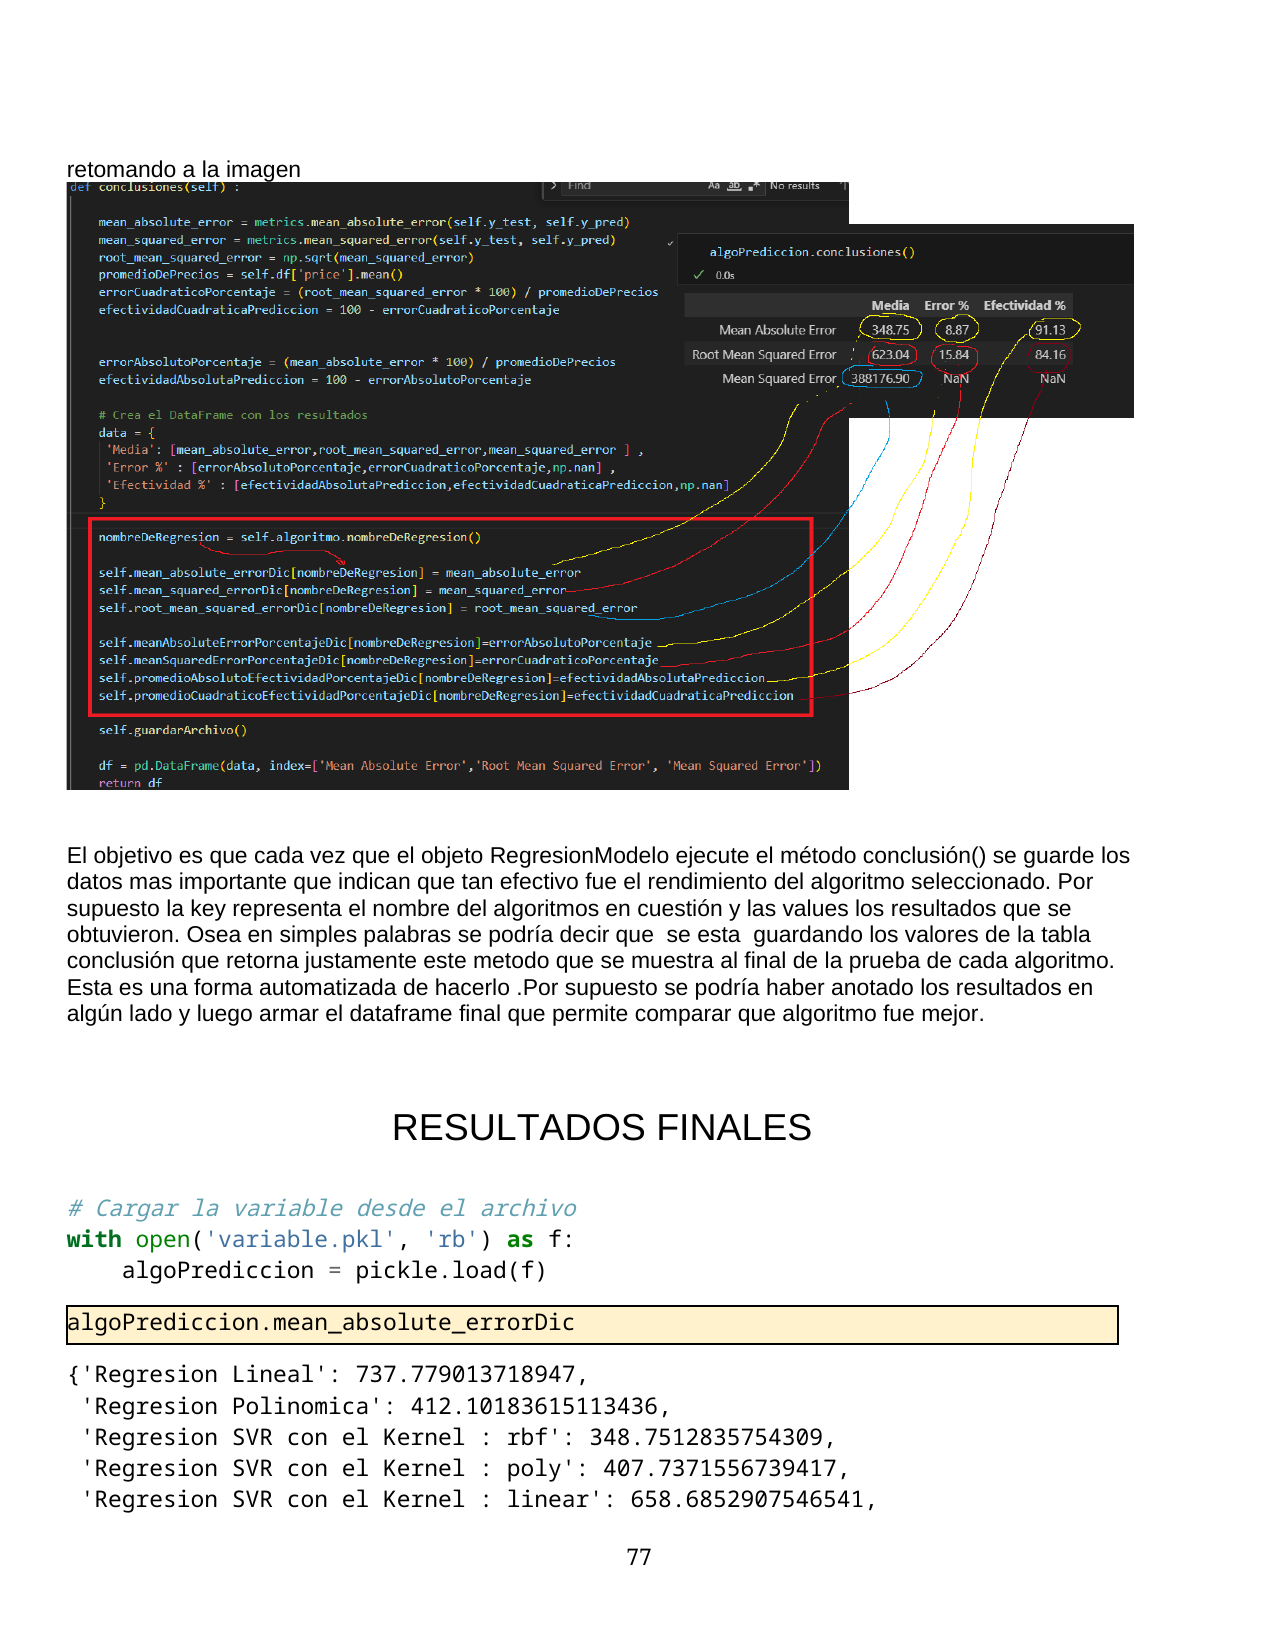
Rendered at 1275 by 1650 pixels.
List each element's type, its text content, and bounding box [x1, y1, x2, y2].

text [67, 1358, 1137, 1514]
text algoPrediccion.mean_absolute_errorDic [67, 1306, 1137, 1337]
text RESULTADOS FINALES [67, 1105, 1137, 1148]
text # Cargar la variable desde el archivo with open('variable.pkl', 'rb') as f: algoPrediccion = pickle.load(f) [67, 1192, 1137, 1285]
text El objetivo es que cada vez que el objeto RegresionModelo ejecute el método conclusión() se guarde los datos mas importante que indican que tan efectivo fue el rendimiento del algoritmo seleccionado. Por supuesto la key representa el nombre del algoritmos en cuestión y las values los resultados que se obtuvieron. Osea en simples palabras se podría decir que se esta guardando los valores de la tabla conclusión que retorna justamente este metodo que se muestra al final de la prueba de cada algoritmo. Esta es una forma automatizada de hacerlo .Por supuesto se podría haber anotado los resultados en algún lado y luego armar el dataframe final que permite comparar que algoritmo fue mejor. [67, 842, 1137, 1026]
picture [66, 182, 1137, 790]
text retomando a la imagen [67, 156, 1137, 182]
